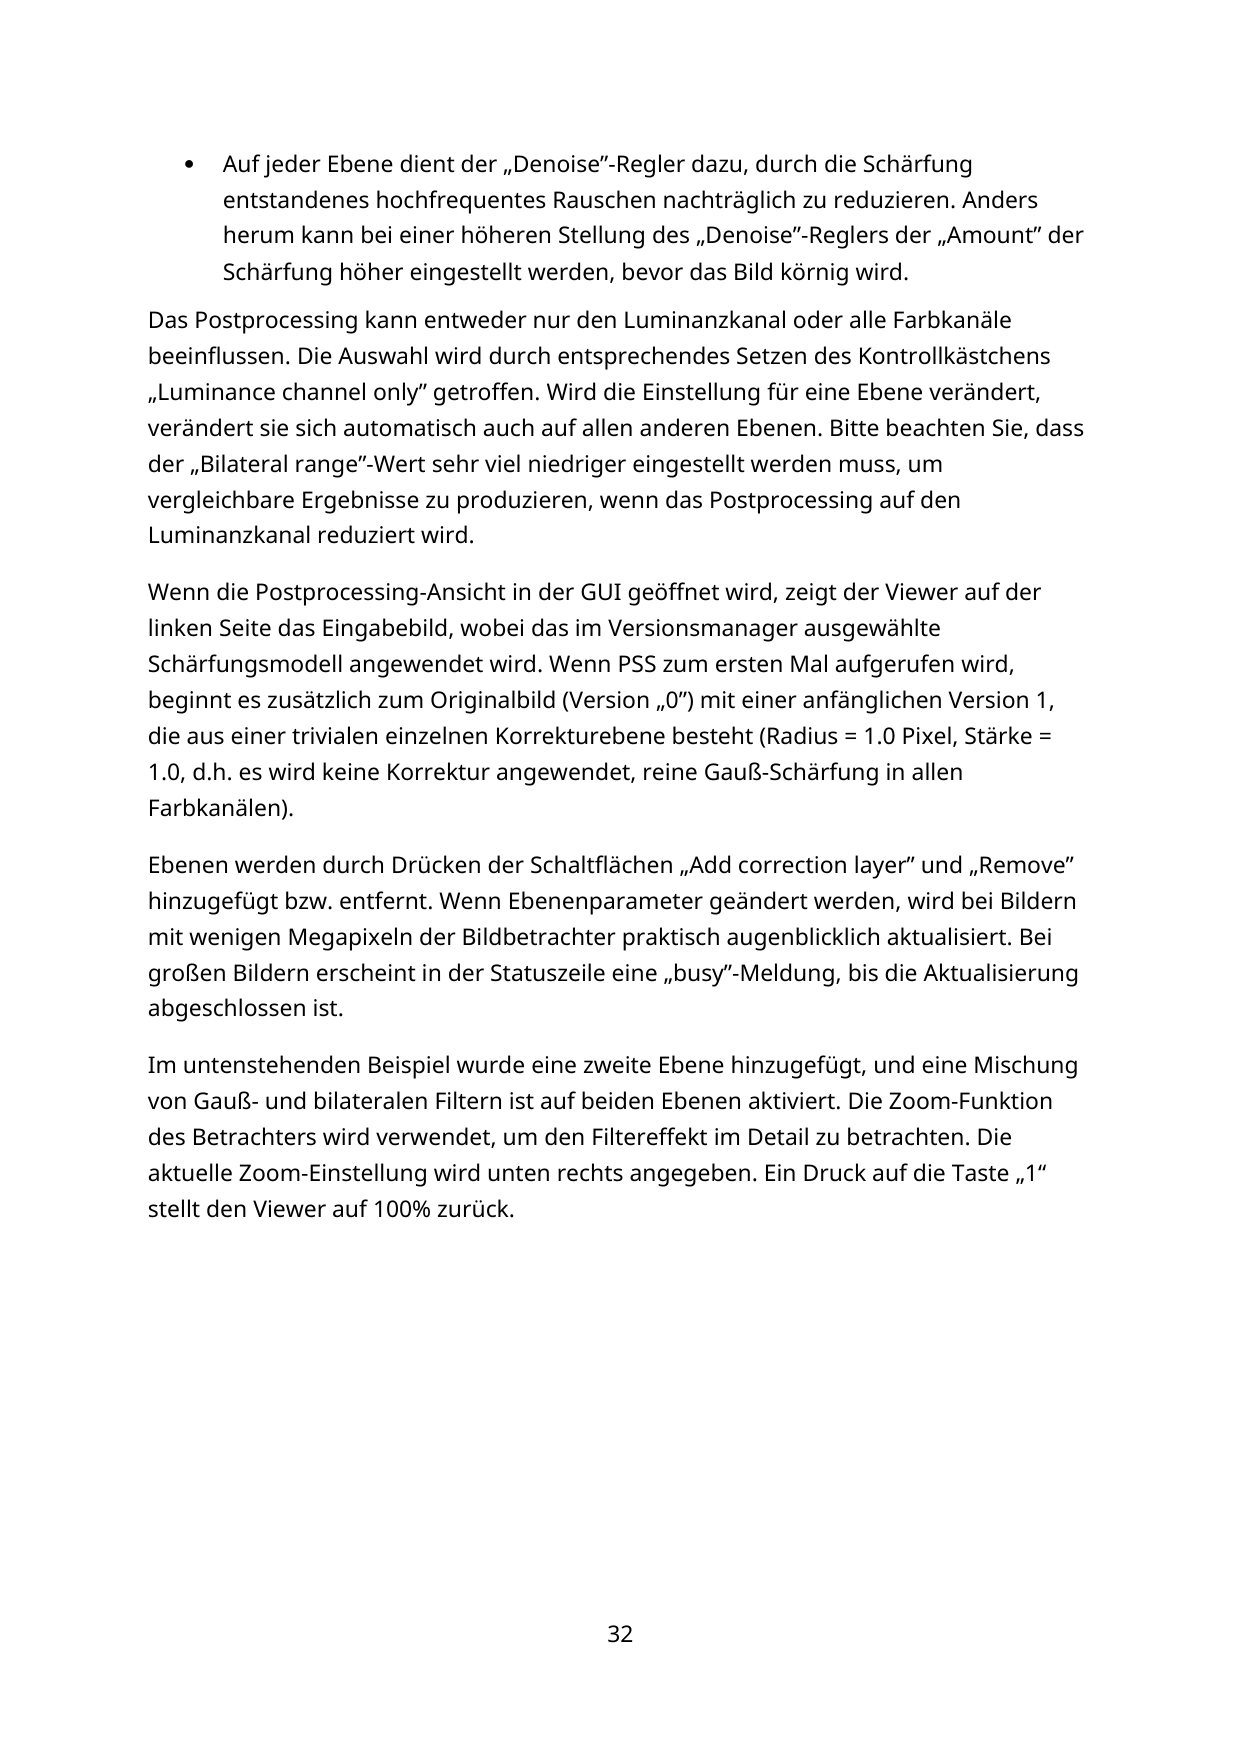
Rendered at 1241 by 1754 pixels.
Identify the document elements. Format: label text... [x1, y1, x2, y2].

text Wenn die Postprocessing-Ansicht in der GUI geöffnet wird, zeigt der Viewer auf der linken Seite das Eingabebild, wobei das im Versionsmanager ausgewählte Schärfungsmodell angewendet wird. Wenn PSS zum ersten Mal aufgerufen wird, beginnt es zusätzlich zum Originalbild (Version „0”) mit einer anfänglichen Version 1, die aus einer trivialen einzelnen Korrekturebene besteht (Radius = 1.0 Pixel, Stärke = 1.0, d.h. es wird keine Korrektur angewendet, reine Gauß-Schärfung in allen Farbkanälen). [148, 576, 1093, 823]
text Das Postprocessing kann entweder nur den Luminanzkanal oder alle Farbkanäle beeinflussen. Die Auswahl wird durch entsprechendes Setzen des Kontrollkästchens „Luminance channel only” getroffen. Wird die Einstellung für eine Ebene verändert, verändert sie sich automatisch auch auf allen anderen Ebenen. Bitte beachten Sie, dass der „Bilateral range”-Wert sehr viel niedriger eingestellt werden muss, um vergleichbare Ergebnisse zu produzieren, wenn das Postprocessing auf den Luminanzkanal reduziert wird. [148, 304, 1093, 551]
list Auf jeder Ebene dient der „Denoise”-Regler dazu, durch die Schärfung entstandenes hochfrequentes Rauschen nachträglich zu reduzieren. Anders herum kann bei einer höheren Stellung des „Denoise”-Reglers der „Amount” der Schärfung höher eingestellt werden, bevor das Bild körnig wird. [185, 148, 1093, 287]
text Im untenstehenden Beispiel wurde eine zweite Ebene hinzugefügt, und eine Mischung von Gauß- und bilateralen Filtern ist auf beiden Ebenen aktiviert. Die Zoom-Funktion des Betrachters wird verwendet, um den Filtereffekt im Detail zu betrachten. Die aktuelle Zoom-Einstellung wird unten rechts angegeben. Ein Druck auf die Taste „1“ stellt den Viewer auf 100% zurück. [148, 1049, 1093, 1224]
text Ebenen werden durch Drücken der Schaltflächen „Add correction layer” und „Remove” hinzugefügt bzw. entfernt. Wenn Ebenenparameter geändert werden, wird bei Bildern mit wenigen Megapixeln der Bildbetrachter praktisch augenblicklich aktualisiert. Bei großen Bildern erscheint in der Statuszeile eine „busy”-Meldung, bis die Aktualisierung abgeschlossen ist. [148, 849, 1093, 1024]
